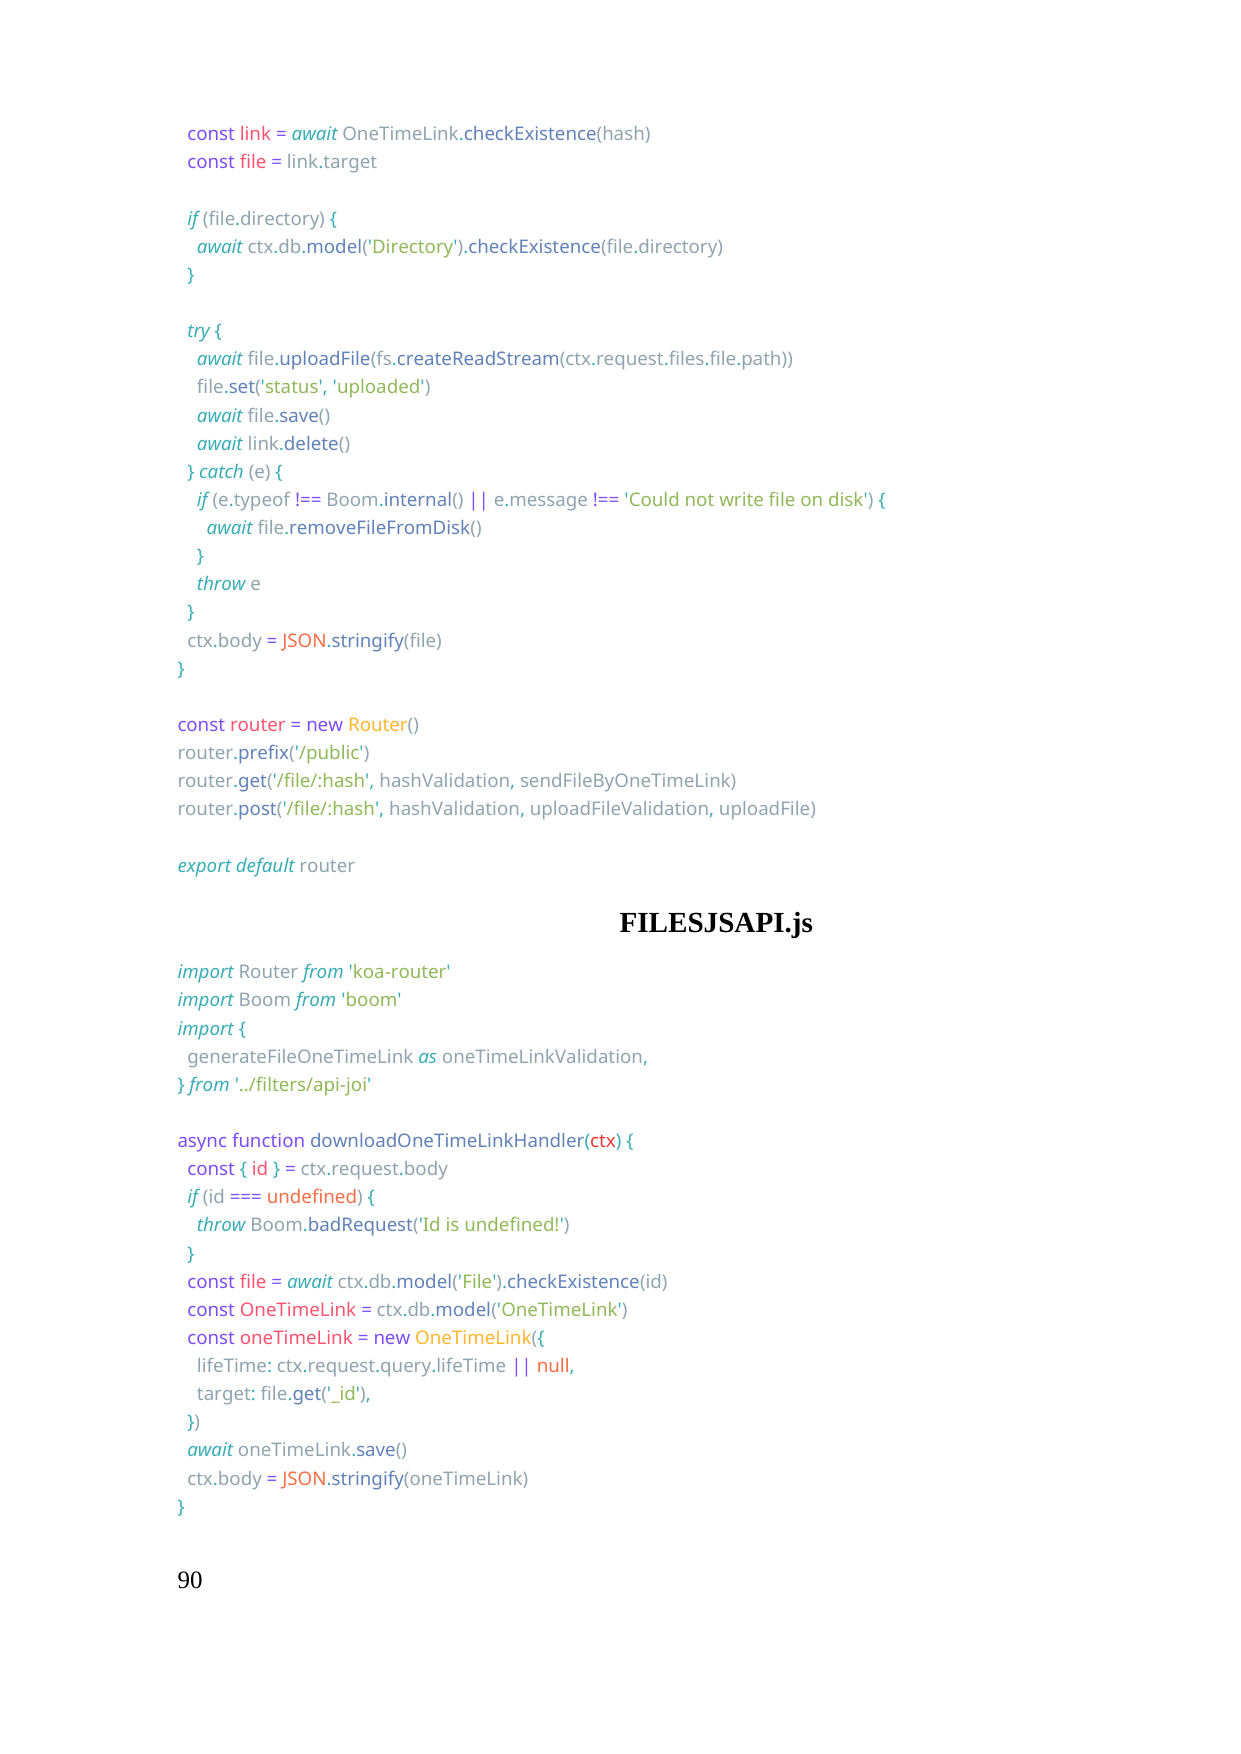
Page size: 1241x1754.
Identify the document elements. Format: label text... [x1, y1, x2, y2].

text try { [177, 315, 1181, 343]
text } [177, 1490, 1181, 1518]
text const router = new Router() [177, 709, 1181, 737]
text ctx.body = JSON.stringify(file) [177, 624, 1181, 652]
text await file.save() [177, 399, 1181, 427]
text router.prefix('/public') [177, 737, 1181, 765]
text const OneTimeLink = ctx.db.model('OneTimeLink') [177, 1293, 1181, 1322]
text ctx.body = JSON.stringify(oneTimeLink) [177, 1462, 1181, 1490]
text export default router [177, 849, 1181, 877]
text await link.delete() [177, 427, 1181, 456]
text router.post('/file/:hash', hashValidation, uploadFileValidation, uploadFile) [177, 793, 1181, 821]
text const file = await ctx.db.model('File').checkExistence(id) [177, 1265, 1181, 1293]
text } [177, 652, 1181, 681]
text }) [177, 1406, 1181, 1434]
text FILESJSAPI.js [177, 906, 1181, 939]
text } [177, 1237, 1181, 1265]
text if (e.typeof !== Boom.internal() || e.message !== 'Could not write file on disk') { [177, 484, 1181, 512]
text await file.removeFileFromDisk() [177, 512, 1181, 540]
text await oneTimeLink.save() [177, 1434, 1181, 1462]
text } [177, 540, 1181, 568]
text await file.uploadFile(fs.createReadStream(ctx.request.files.file.path)) [177, 343, 1181, 371]
text } [177, 259, 1181, 287]
text const file = link.target [177, 146, 1181, 174]
text target: file.get('_id'), [177, 1378, 1181, 1406]
text throw Boom.badRequest('Id is undefined!') [177, 1209, 1181, 1237]
text import Router from 'koa-router' [177, 956, 1181, 984]
text lifeTime: ctx.request.query.lifeTime || null, [177, 1350, 1181, 1378]
text } catch (e) { [177, 456, 1181, 484]
text if (file.directory) { [177, 202, 1181, 231]
text } from '../filters/api-joi' [177, 1068, 1181, 1097]
text const oneTimeLink = new OneTimeLink({ [177, 1322, 1181, 1350]
text file.set('status', 'uploaded') [177, 371, 1181, 399]
text import { [177, 1012, 1181, 1040]
text const { id } = ctx.request.body [177, 1153, 1181, 1181]
text const link = await OneTimeLink.checkExistence(hash) [177, 118, 1181, 146]
text async function downloadOneTimeLinkHandler(ctx) { [177, 1125, 1181, 1153]
text generateFileOneTimeLink as oneTimeLinkValidation, [177, 1040, 1181, 1068]
text throw e [177, 568, 1181, 596]
text router.get('/file/:hash', hashValidation, sendFileByOneTimeLink) [177, 765, 1181, 793]
text } [177, 596, 1181, 624]
text await ctx.db.model('Directory').checkExistence(file.directory) [177, 231, 1181, 259]
text if (id === undefined) { [177, 1181, 1181, 1209]
text import Boom from 'boom' [177, 984, 1181, 1012]
